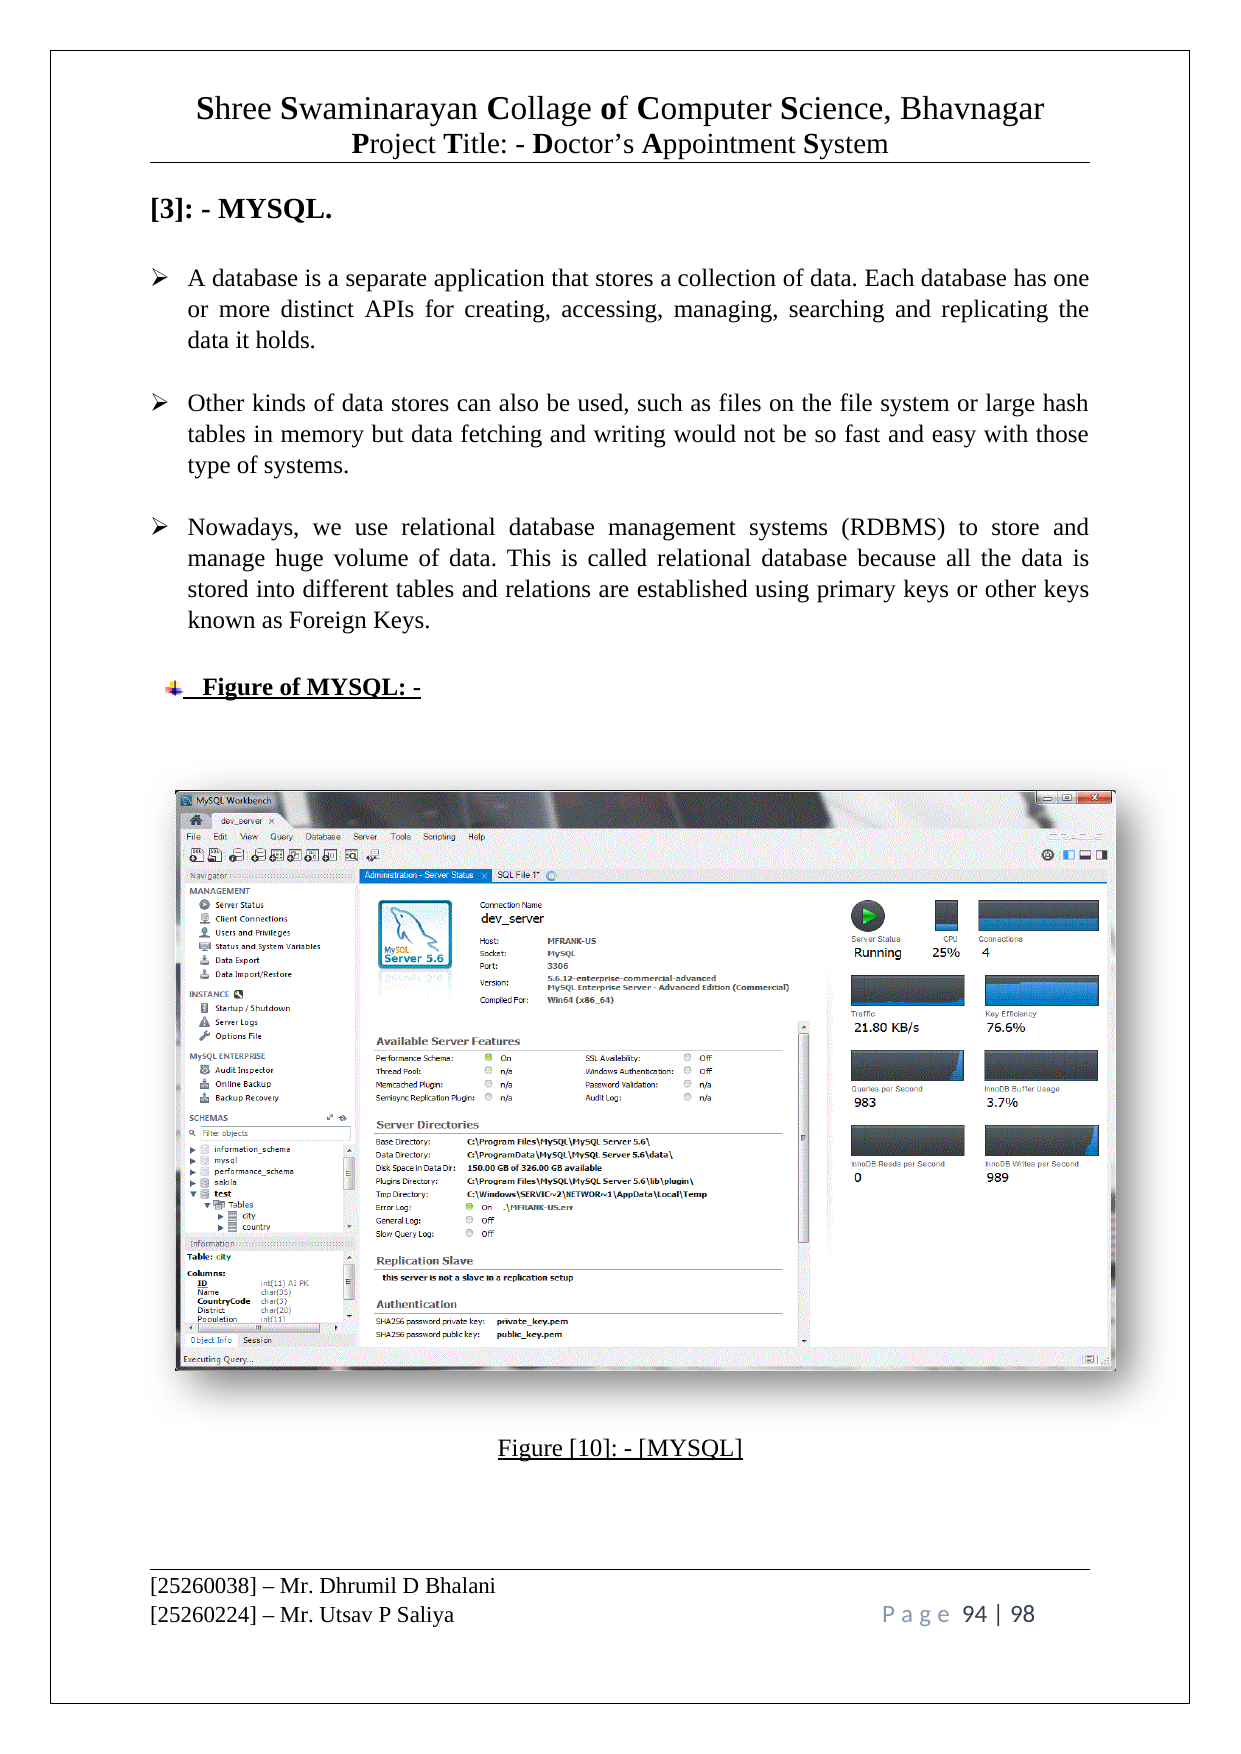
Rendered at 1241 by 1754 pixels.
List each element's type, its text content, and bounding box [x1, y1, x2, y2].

list Nowadays, we use relational database management systems (RDBMS) to store and manage huge volume of data. This is called relational database because all the data is stored into different tables and relations are established using primary keys or other keys known as Foreign Keys. [150, 512, 1090, 634]
list A database is a separate application that stores a collection of data. Each database has one or more distinct APIs for creating, accessing, managing, searching and replicating the data it holds. [150, 263, 1090, 354]
picture [175, 790, 1116, 1371]
list Other kinds of data stores can also be used, such as files on the file system or large hash tables in memory but data fetching and writing would not be so fast and easy with those type of systems. [150, 388, 1090, 478]
text [3]: - MYSQL. [150, 191, 1090, 225]
picture [165, 679, 183, 696]
list Figure of MYSQL: - [165, 672, 1090, 701]
text Figure [10]: - [MYSQL] [150, 1433, 1090, 1462]
